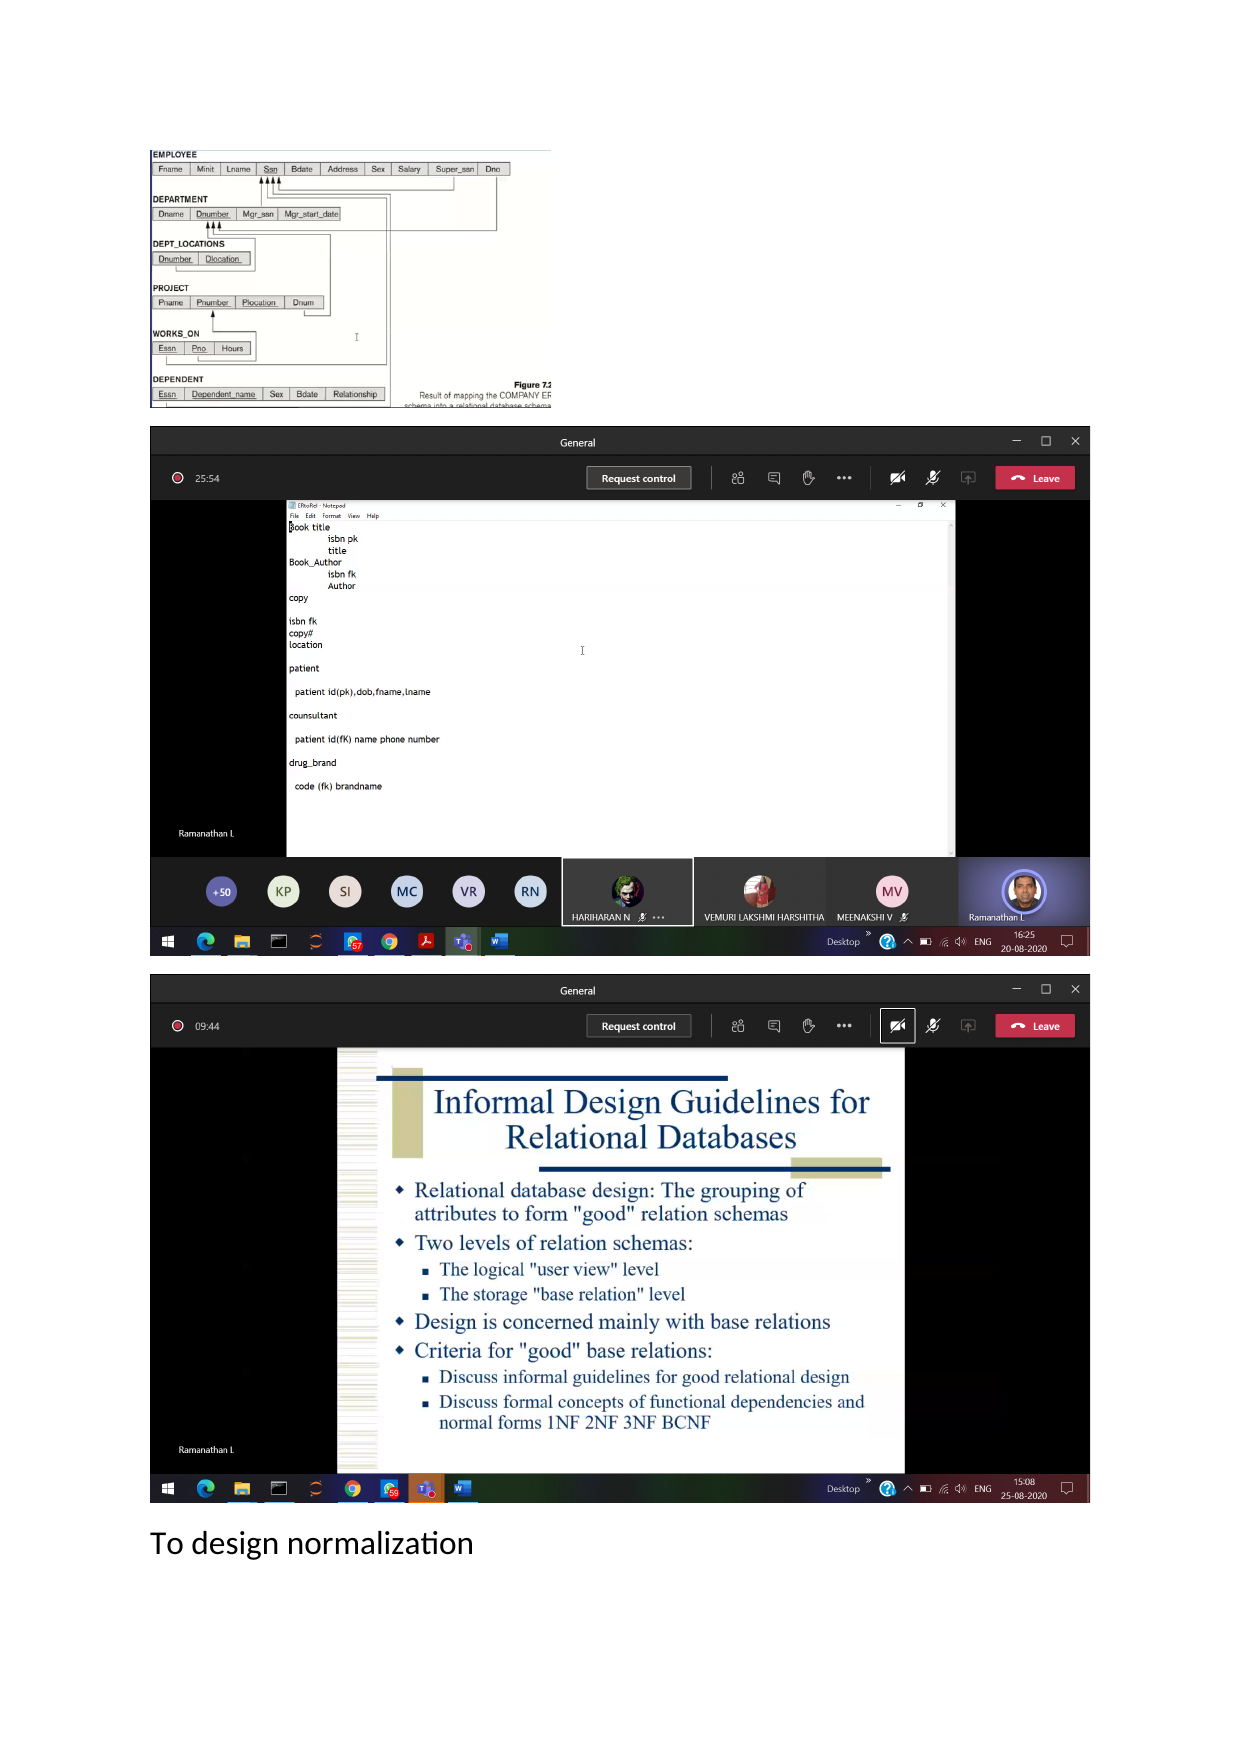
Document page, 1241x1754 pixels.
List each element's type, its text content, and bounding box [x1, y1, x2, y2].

picture [150, 974, 1091, 1503]
picture [150, 426, 1091, 956]
picture [150, 150, 552, 408]
text To design normalization [150, 1522, 1090, 1563]
